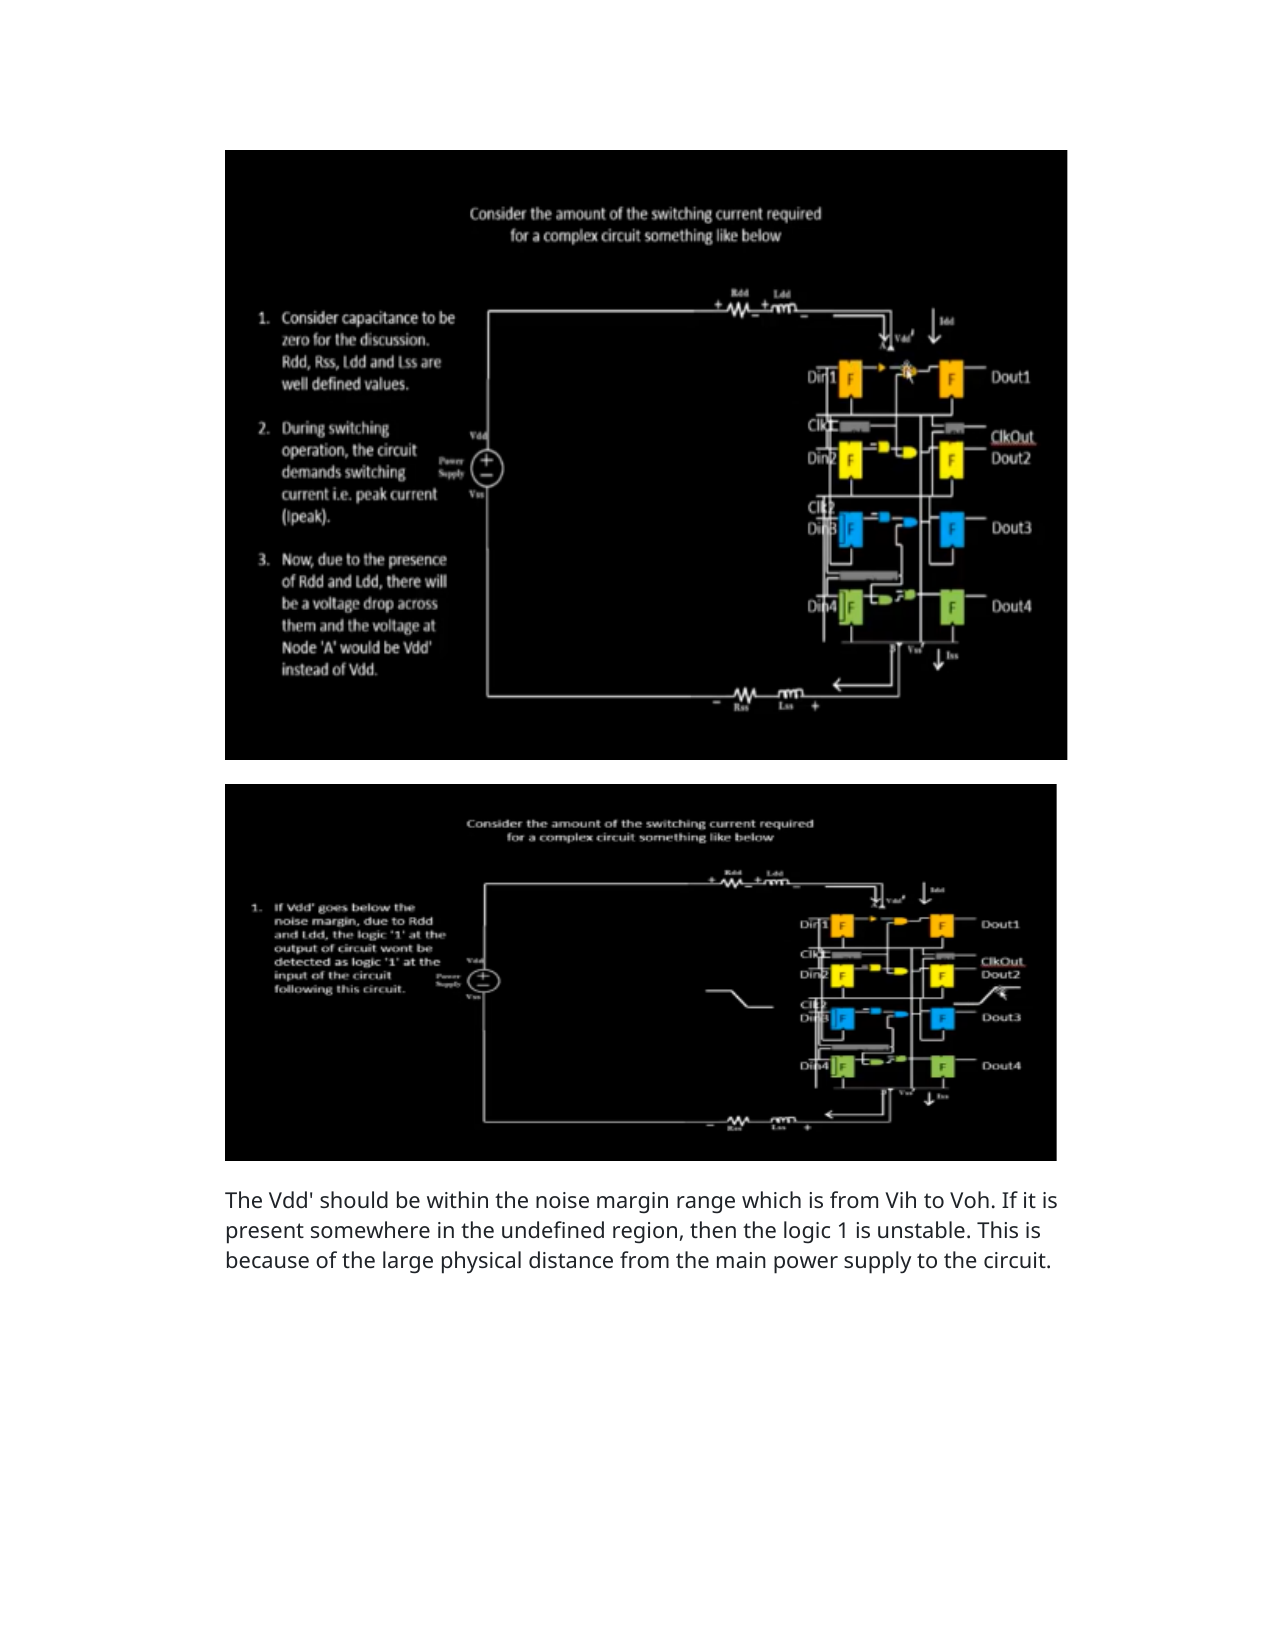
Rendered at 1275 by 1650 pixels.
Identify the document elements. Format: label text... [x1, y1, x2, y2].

picture [225, 784, 1057, 1161]
text The Vdd' should be within the noise margin range which is from Vih to Voh. If it is present somewhere in the undefined region, then the logic 1 is unstable. This is because of the large physical distance from the main power supply to the circuit. [225, 1185, 1125, 1275]
picture [225, 150, 1068, 760]
